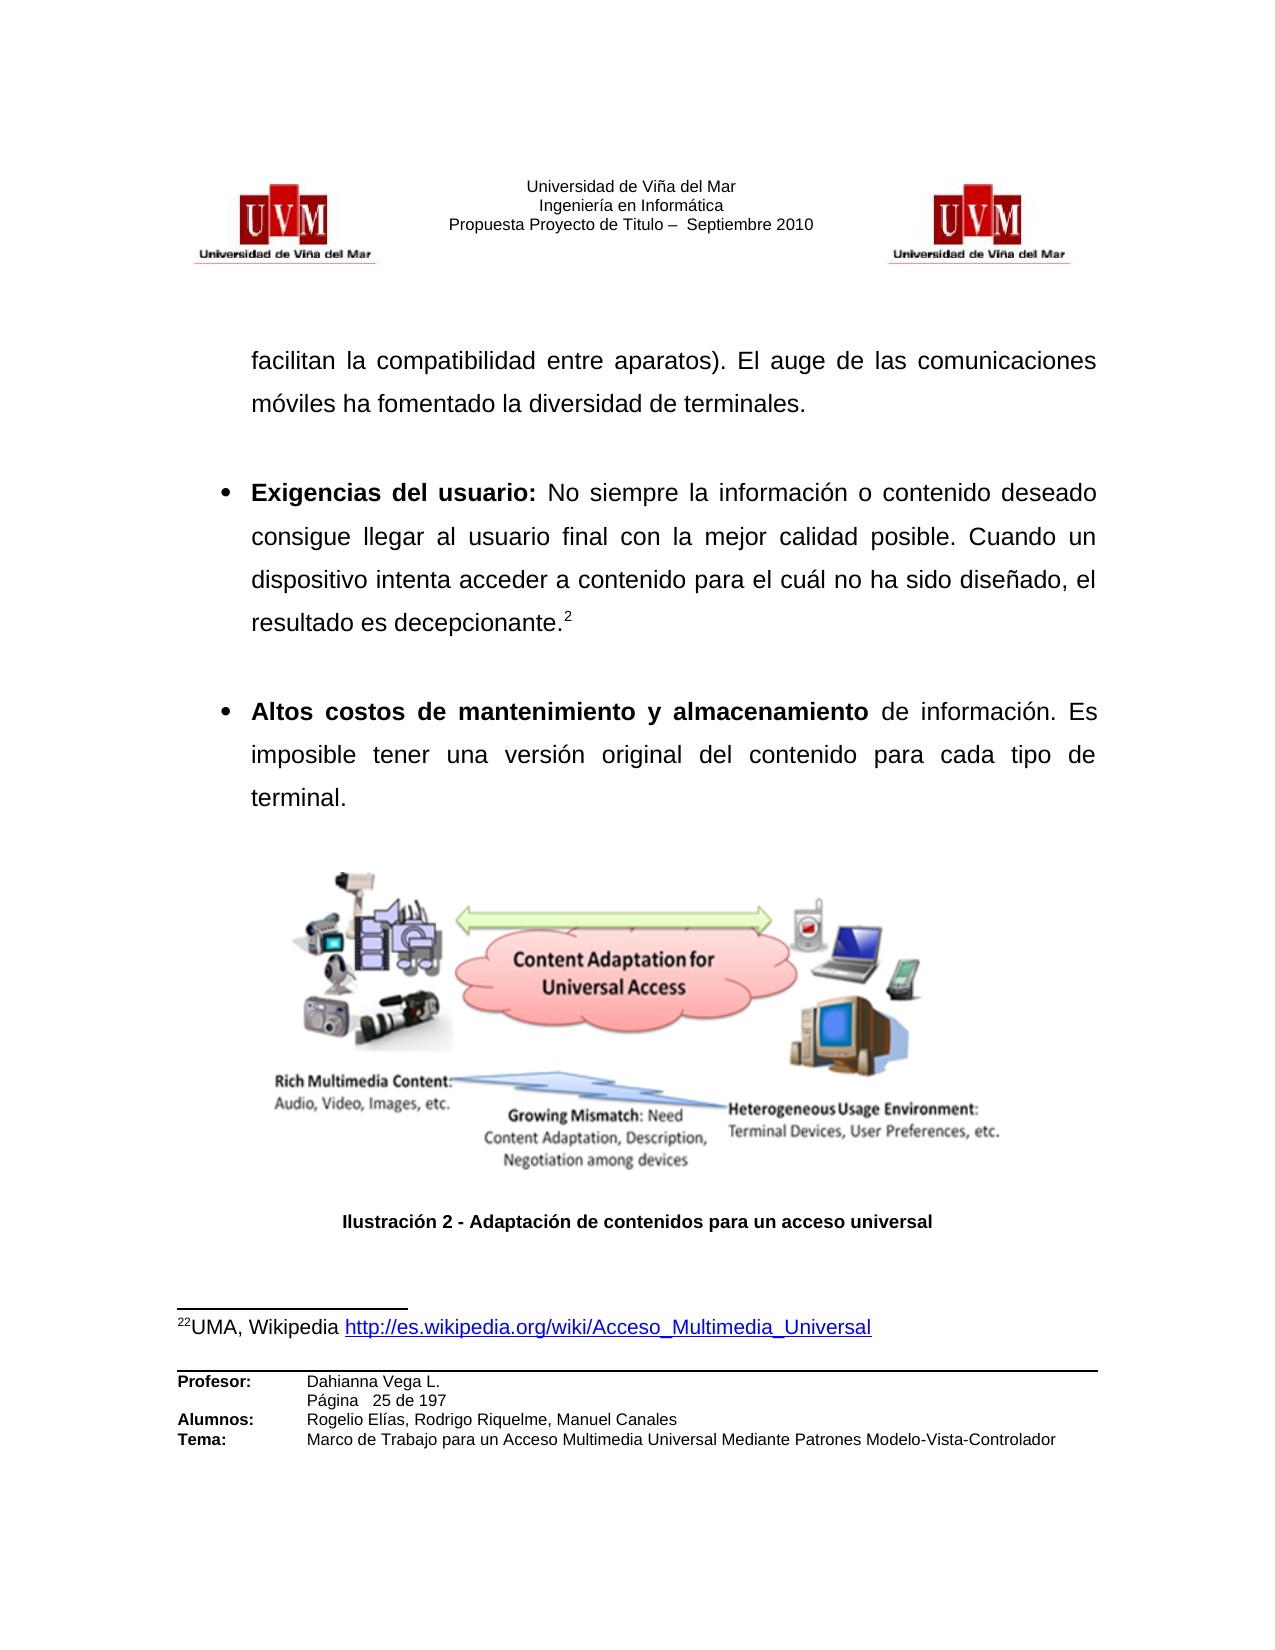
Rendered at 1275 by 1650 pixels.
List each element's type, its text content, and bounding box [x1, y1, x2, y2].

picture [177, 176, 390, 267]
list Altos costos de mantenimiento y almacenamiento de información. Es imposible tener una versión original del contenido para cada tipo de terminal. [221, 697, 1098, 812]
picture [265, 872, 1011, 1176]
text Ilustración 2 - Adaptación de contenidos para un acceso universal [177, 1211, 1098, 1232]
list Exigencias del usuario: No siempre la información o contenido deseado consigue llegar al usuario final con la mejor calidad posible. Cuando un dispositivo intenta acceder a contenido para el cuál no ha sido diseñado, el resultado es decepcionante. [221, 478, 1098, 637]
picture [871, 176, 1084, 267]
